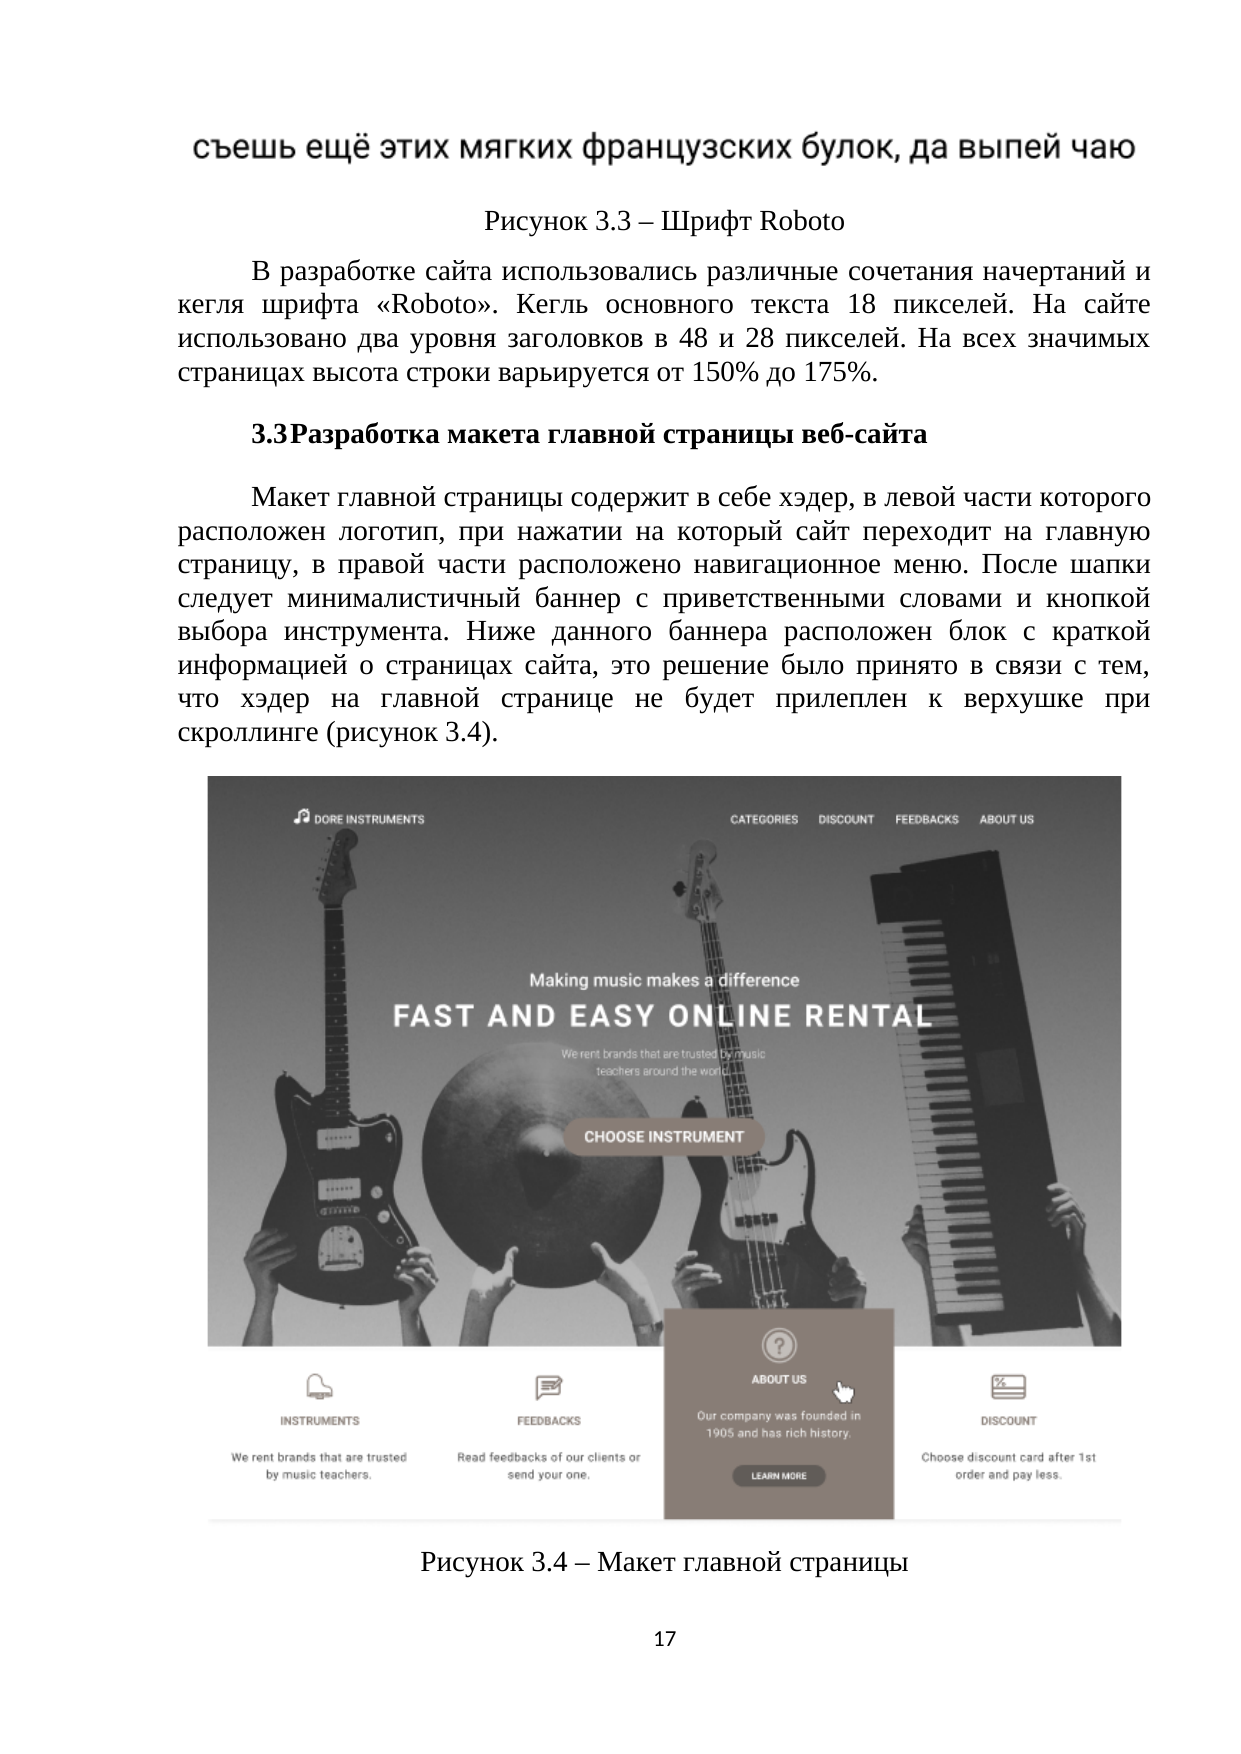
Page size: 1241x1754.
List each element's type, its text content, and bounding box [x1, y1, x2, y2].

text Макет главной страницы содержит в себе хэдер, в левой части которого расположен логотип, при нажатии на который сайт переходит на главную страницу, в правой части расположено навигационное меню. После шапки следует минималистичный баннер с приветственными словами и кнопкой выбора инструмента. Ниже данного баннера расположен блок с краткой информацией о страницах сайта, это решение было принято в связи с тем, что хэдер на главной странице не будет прилеплен к верхушке при скроллинге (рисунок 3.4). [177, 479, 1152, 747]
subtitle Разработка макета главной страницы веб-сайта [251, 416, 1152, 450]
text В разработке сайта использовались различные сочетания начертаний и кегля шрифта «Roboto». Кегль основного текста 18 пикселей. На сайте использовано два уровня заголовков в 48 и 28 пикселей. На всех значимых страницах высота строки варьируется от 150% до 175%. [177, 253, 1152, 387]
text Рисунок 3.4 – Макет главной страницы [177, 1544, 1152, 1578]
picture [177, 118, 1152, 187]
picture [207, 776, 1122, 1528]
text Рисунок 3.3 – Шрифт Roboto [177, 203, 1152, 236]
